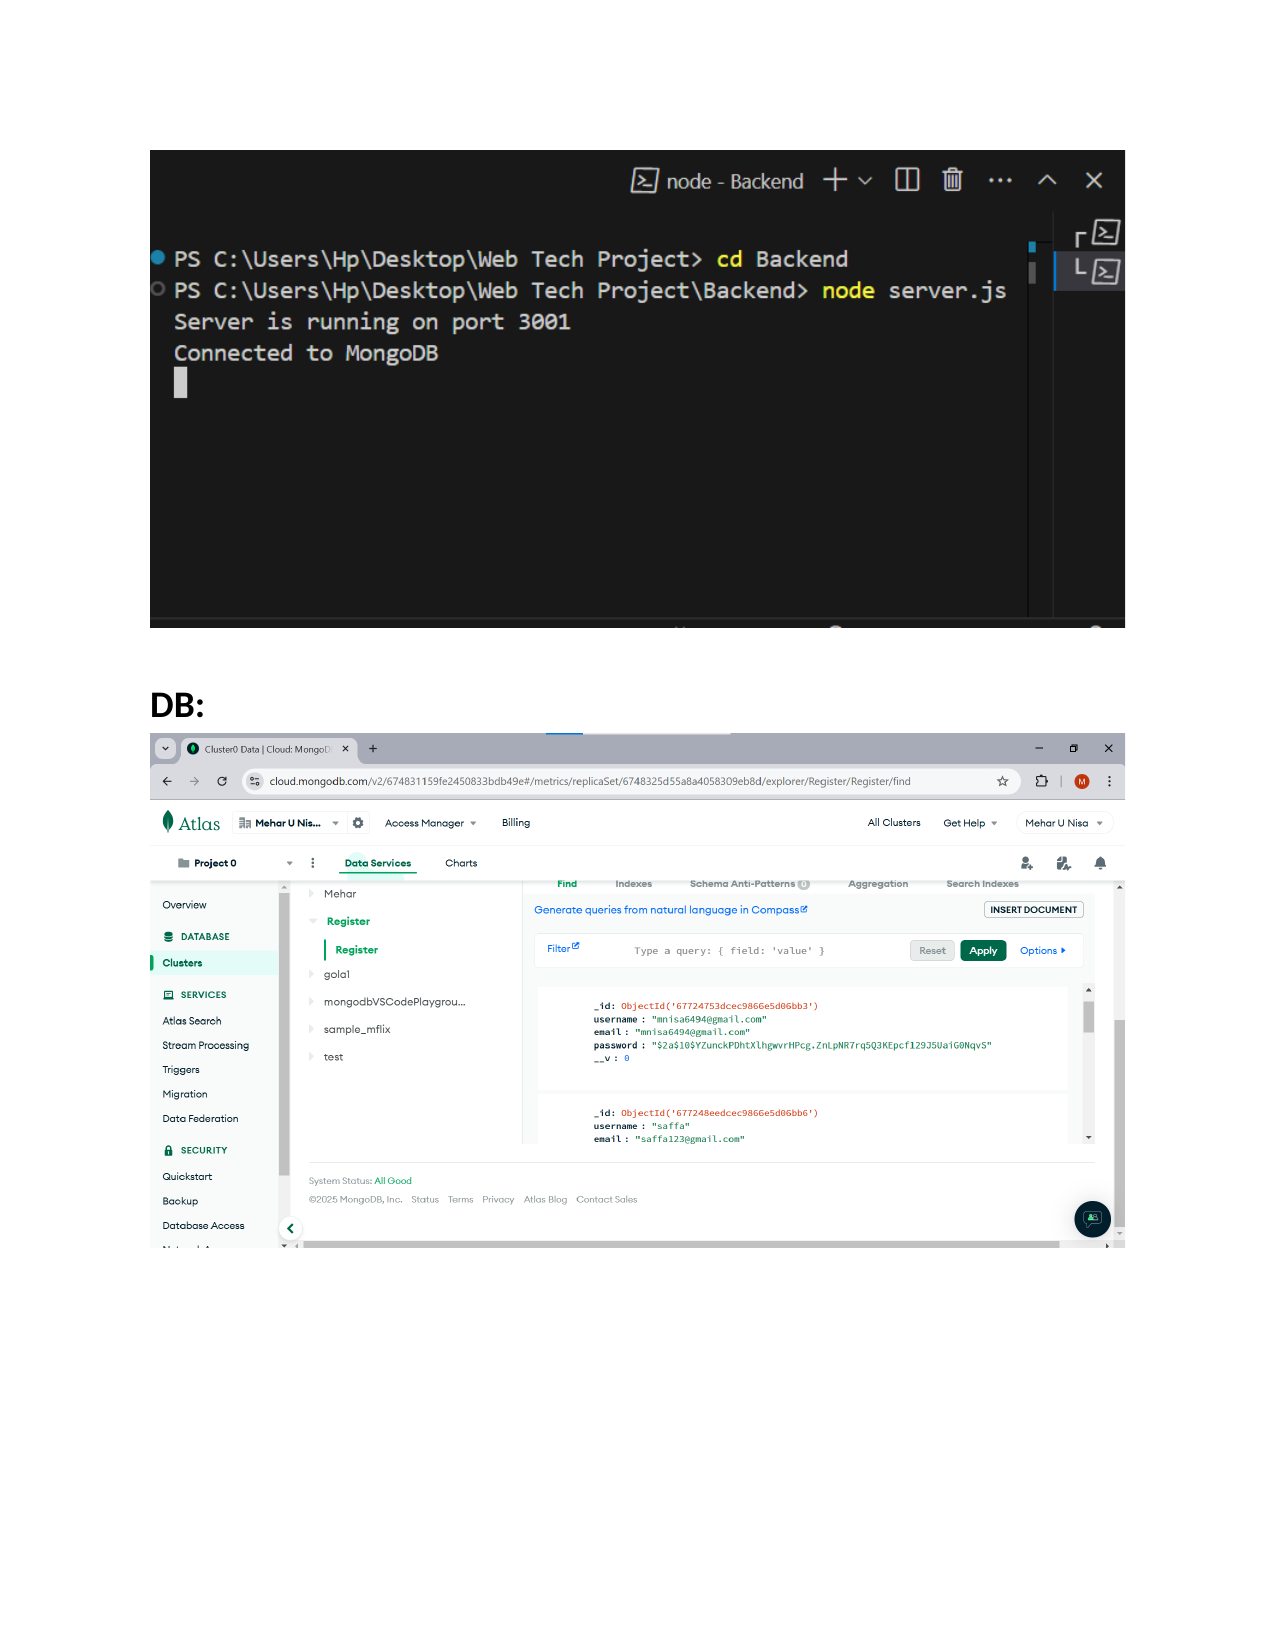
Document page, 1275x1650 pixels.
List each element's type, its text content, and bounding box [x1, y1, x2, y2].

picture [150, 150, 1125, 628]
picture [150, 733, 1125, 1248]
text DB: [150, 681, 1125, 727]
